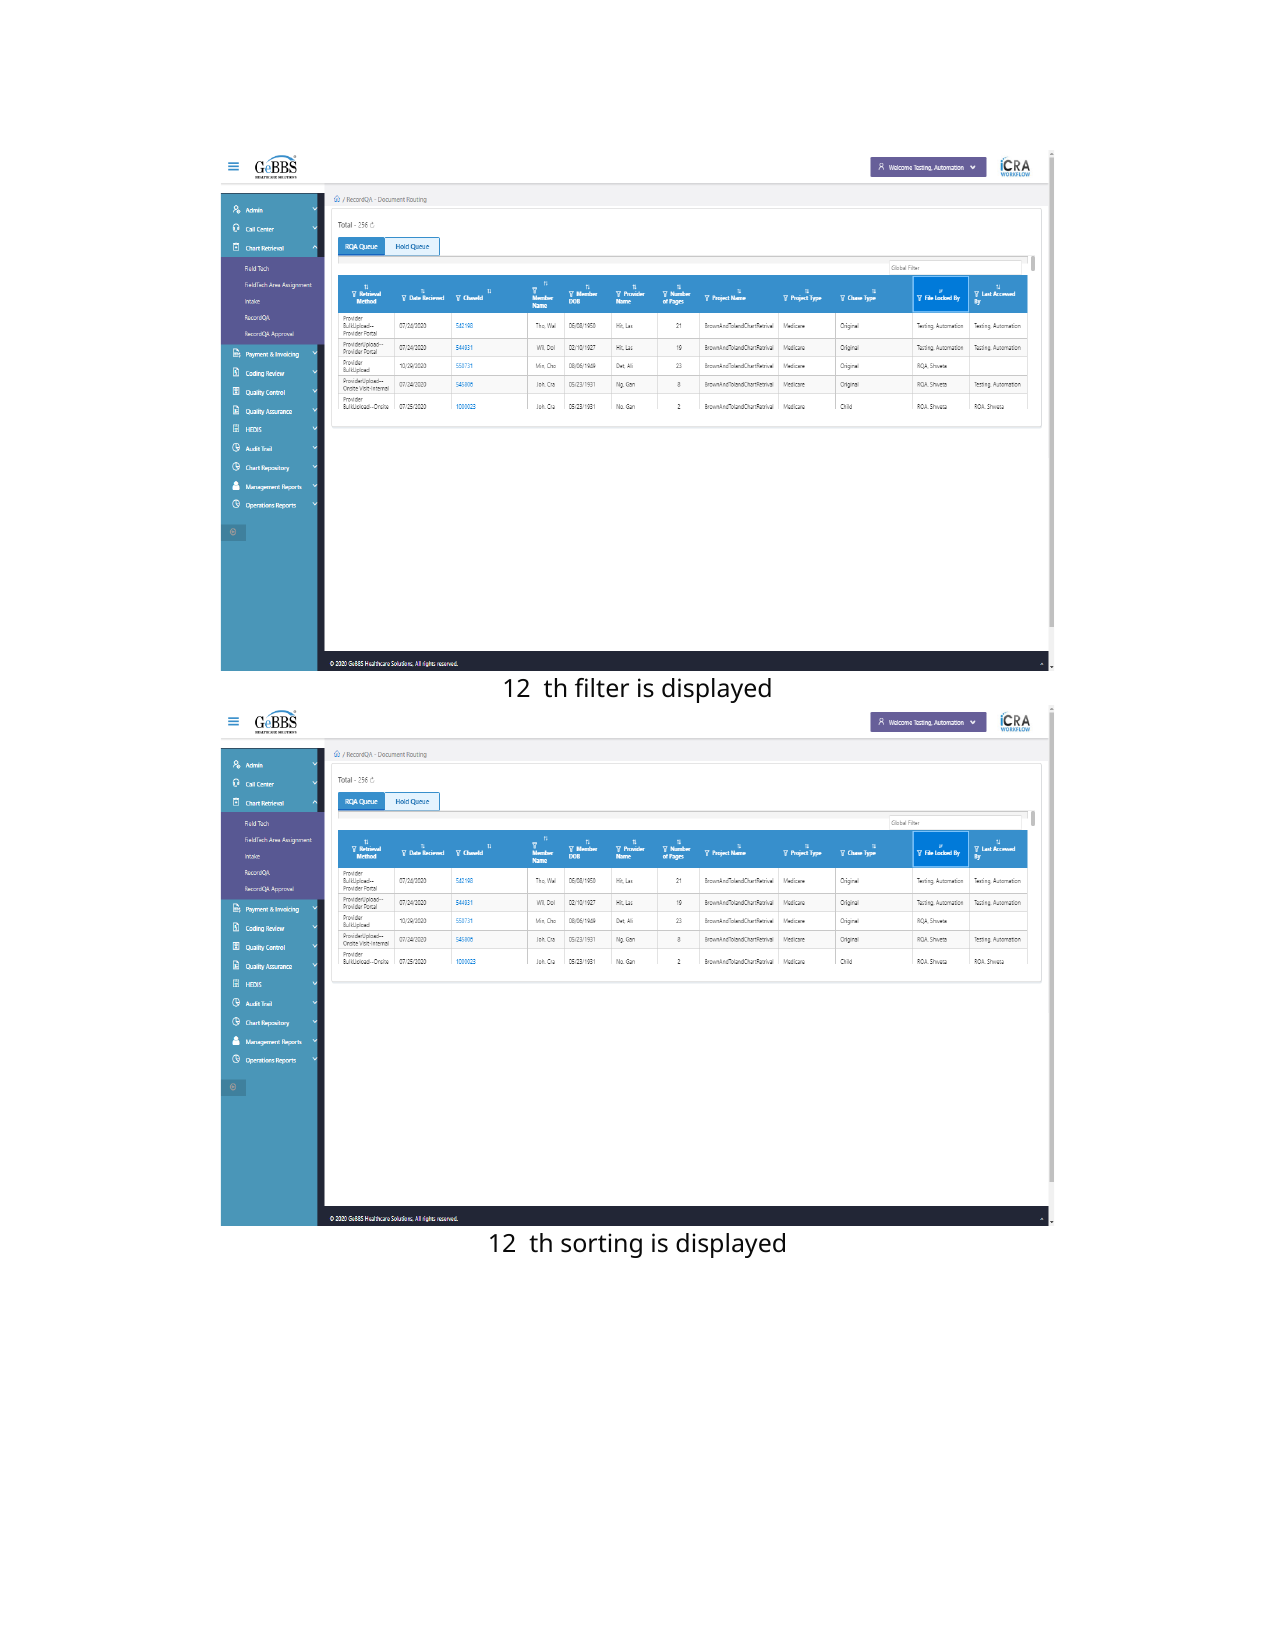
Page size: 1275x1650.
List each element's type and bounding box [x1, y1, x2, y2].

text [150, 150, 1125, 1260]
picture [220, 150, 1055, 671]
picture [220, 705, 1055, 1226]
